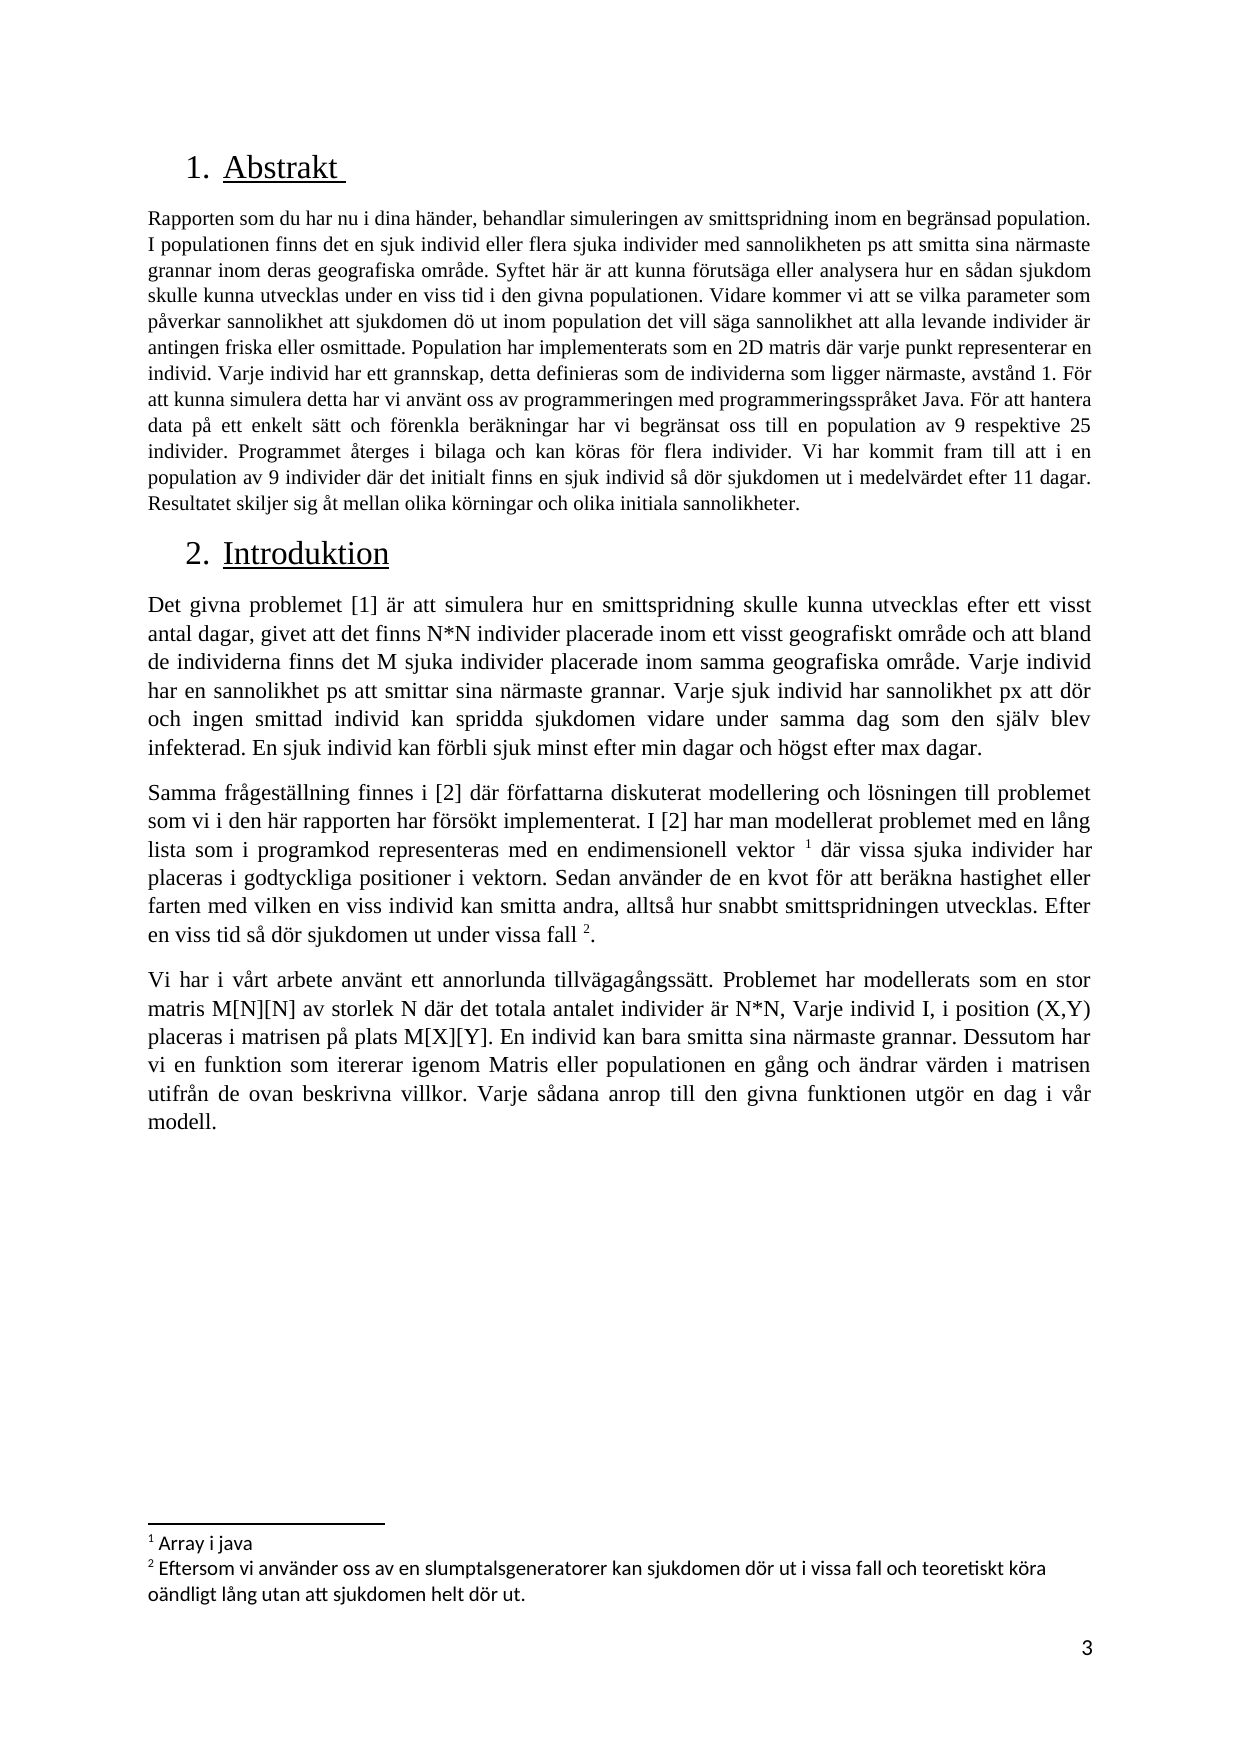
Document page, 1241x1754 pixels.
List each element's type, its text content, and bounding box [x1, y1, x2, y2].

text Vi har i vårt arbete använt ett annorlunda tillvägagångssätt. Problemet har modellerats som en stor matris M[N][N] av storlek N där det totala antalet individer är N*N, Varje individ I, i position (X,Y) placeras i matrisen på plats M[X][Y]. En individ kan bara smitta sina närmaste grannar. Dessutom har vi en funktion som itererar igenom Matris eller populationen en gång och ändrar värden i matrisen utifrån de ovan beskrivna villkor. Varje sådana anrop till den givna funktionen utgör en dag i vår modell. [148, 966, 1093, 1135]
text Rapporten som du har nu i dina händer, behandlar simuleringen av smittspridning inom en begränsad population. I populationen finns det en sjuk individ eller flera sjuka individer med sannolikheten ps att smitta sina närmaste grannar inom deras geografiska område. Syftet här är att kunna förutsäga eller analysera hur en sådan sjukdom skulle kunna utvecklas under en viss tid i den givna populationen. Vidare kommer vi att se vilka parameter som påverkar sannolikhet att sjukdomen dö ut inom population det vill säga sannolikhet att alla levande individer är antingen friska eller osmittade. Population har implementerats som en 2D matris där varje punkt representerar en individ. Varje individ har ett grannskap, detta definieras som de individerna som ligger närmaste, avstånd 1. För att kunna simulera detta har vi använt oss av programmeringen med programmeringsspråket Java. För att hantera data på ett enkelt sätt och förenkla beräkningar har vi begränsat oss till en population av 9 respektive 25 individer. Programmet återges i bilaga och kan köras för flera individer. Vi har kommit fram till att i en population av 9 individer där det initialt finns en sjuk individ så dör sjukdomen ut i medelvärdet efter 11 dagar. Resultatet skiljer sig åt mellan olika körningar och olika initiala sannolikheter. [148, 206, 1093, 515]
text Det givna problemet [1] är att simulera hur en smittspridning skulle kunna utvecklas efter ett visst antal dagar, givet att det finns N*N individer placerade inom ett visst geografiskt område och att bland de individerna finns det M sjuka individer placerade inom samma geografiska område. Varje individ har en sannolikhet ps att smittar sina närmaste grannar. Varje sjuk individ har sannolikhet px att dör och ingen smittad individ kan spridda sjukdomen vidare under samma dag som den själv blev infekterad. En sjuk individ kan förbli sjuk minst efter min dagar och högst efter max dagar. [148, 592, 1093, 760]
text Samma frågeställning finnes i [2] där författarna diskuterat modellering och lösningen till problemet som vi i den här rapporten har försökt implementerat. I [2] har man modellerat problemet med en lång lista som i programkod representeras med en endimensionell vektor där vissa sjuka individer har placeras i godtyckliga positioner i vektorn. Sedan använder de en kvot för att beräkna hastighet eller farten med vilken en viss individ kan smitta andra, alltså hur snabbt smittspridningen utvecklas. Efter en viss tid så dör sjukdomen ut under vissa fall . [148, 779, 1093, 947]
list Abstrakt [185, 148, 1093, 186]
list Introduktion [185, 533, 1093, 572]
